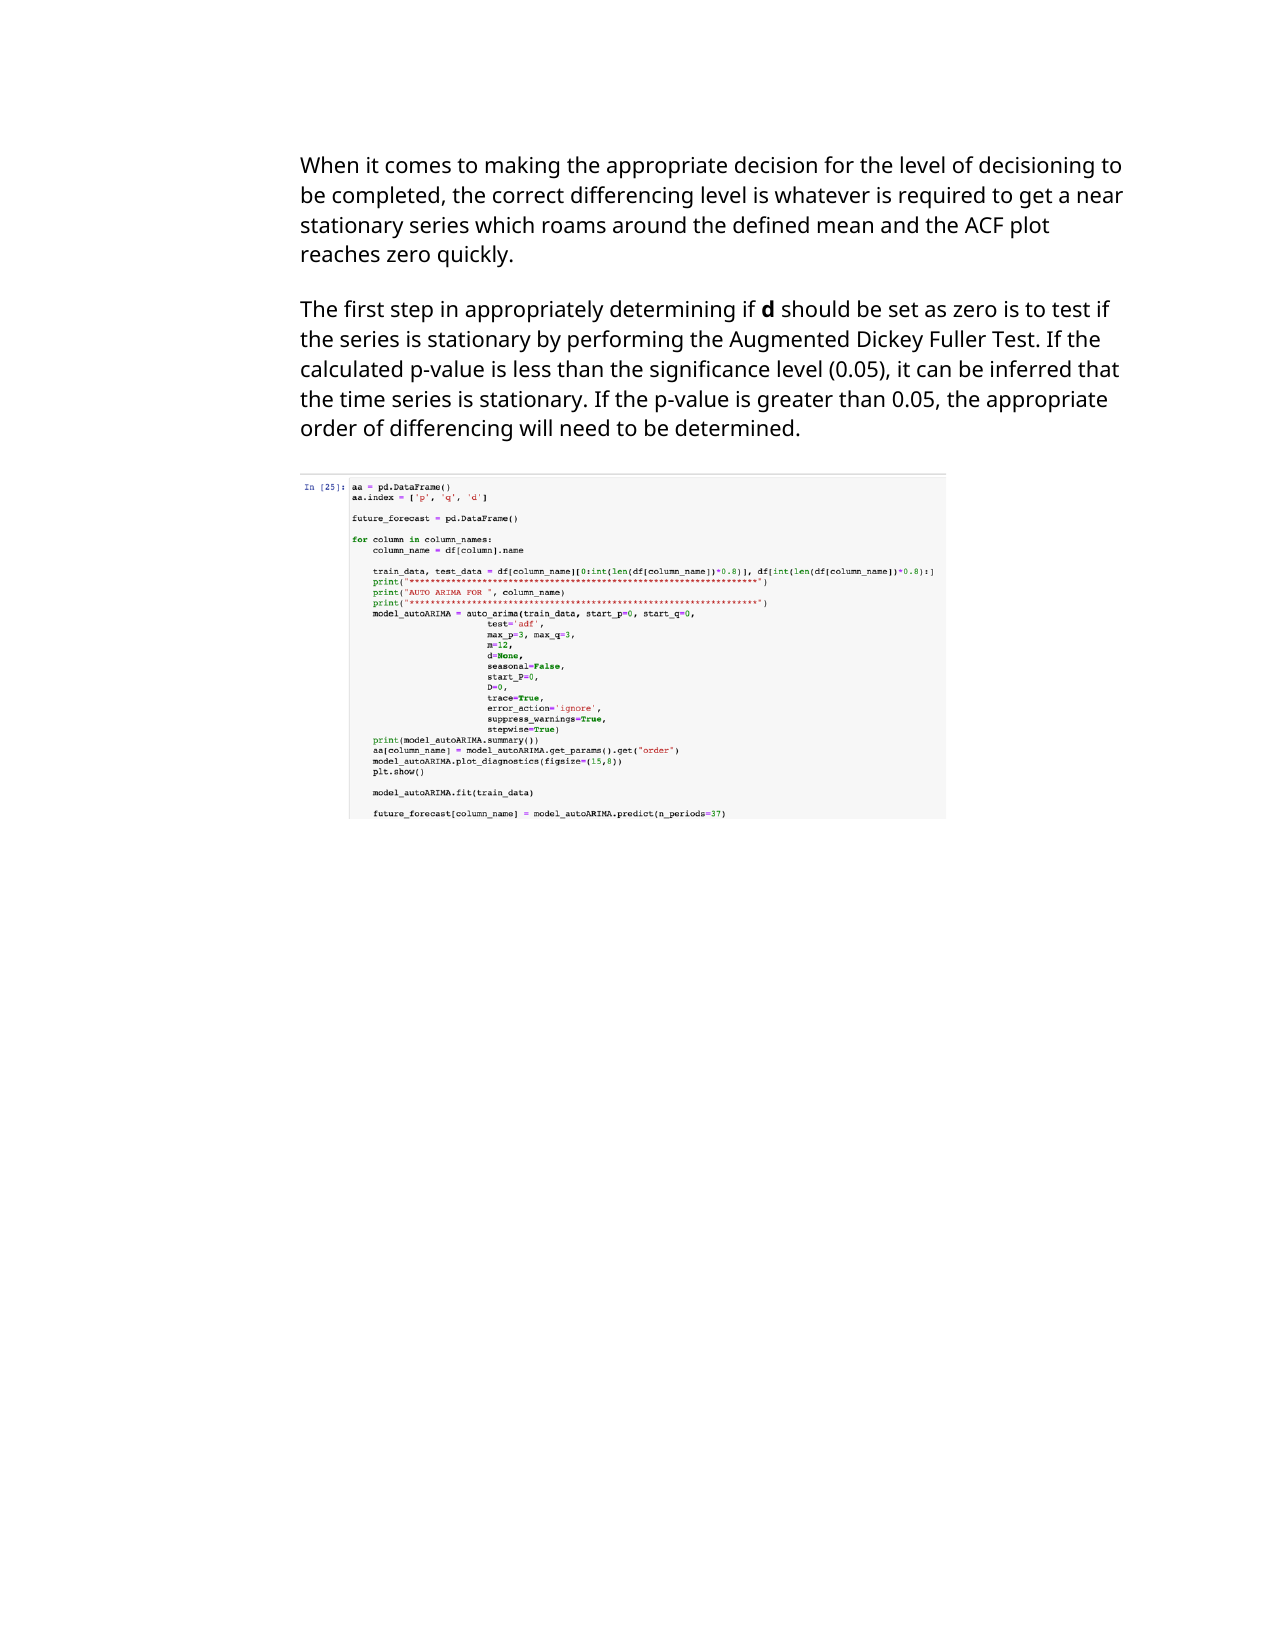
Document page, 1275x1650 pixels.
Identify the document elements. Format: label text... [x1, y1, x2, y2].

picture [300, 473, 947, 819]
text When it comes to making the appropriate decision for the level of decisioning to be completed, the correct differencing level is whatever is required to get a near stationary series which roams around the defined mean and the ACF plot reaches zero quickly. [300, 150, 1125, 269]
text The first step in appropriately determining if d should be set as zero is to test if the series is stationary by performing the Augmented Dickey Fuller Test. If the calculated p-value is less than the significance level (0.05), it can be inferred that the time series is stationary. If the p-value is greater than 0.05, the appropriate order of differencing will need to be determined. [300, 294, 1125, 443]
